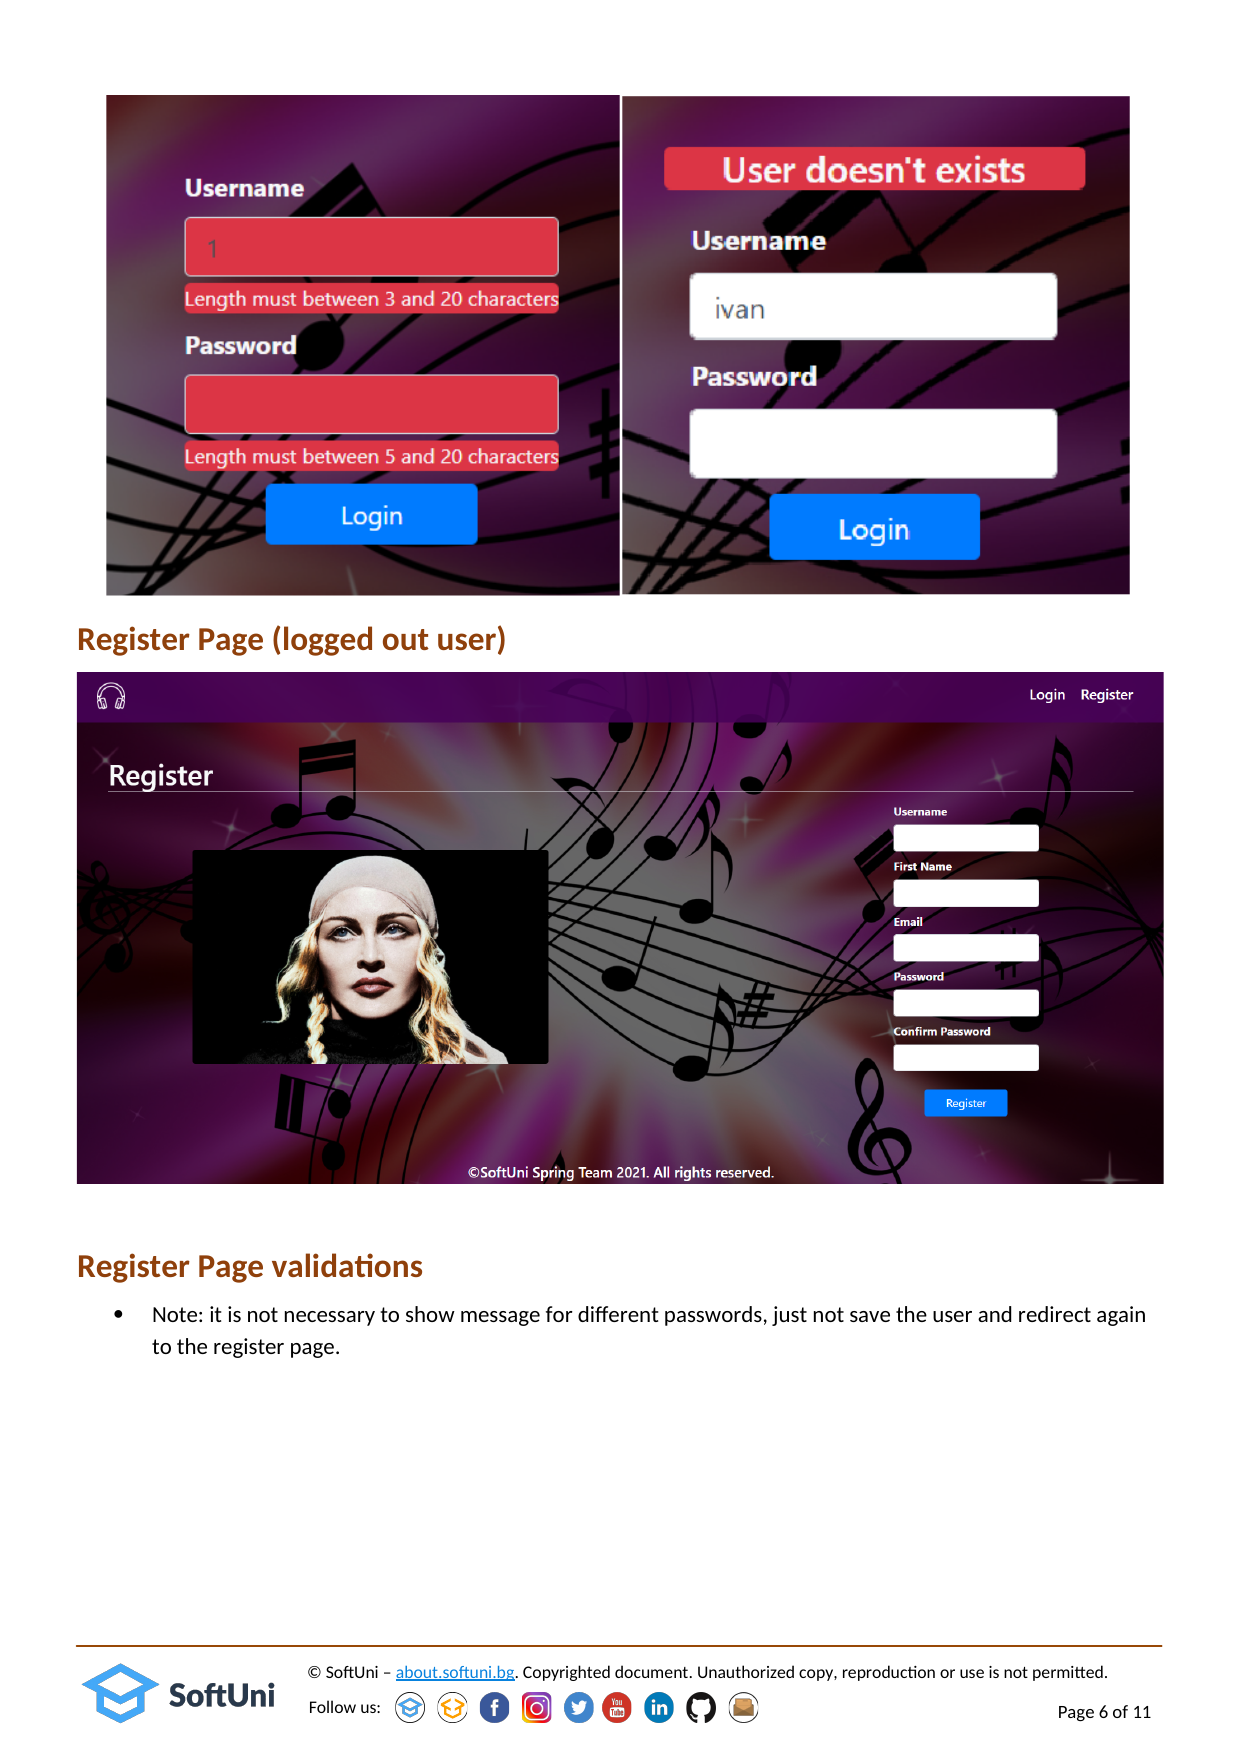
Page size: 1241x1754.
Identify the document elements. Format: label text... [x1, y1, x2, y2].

picture [76, 672, 1164, 1184]
picture [75, 1658, 281, 1729]
picture [106, 95, 1135, 602]
picture [395, 1692, 425, 1723]
subtitle Register Page (logged out user) [77, 618, 1163, 658]
picture [602, 1692, 632, 1723]
picture [728, 1692, 759, 1723]
picture [437, 1692, 468, 1723]
picture [665, 1692, 674, 1701]
list Note: it is not necessary to show message for different passwords, just not save the user and redirect again to the register page. [114, 1300, 1163, 1360]
picture [522, 1692, 552, 1723]
picture [665, 1714, 674, 1723]
picture [479, 1692, 510, 1723]
subtitle Register Page validations [77, 1245, 1163, 1285]
picture [644, 1692, 653, 1701]
picture [686, 1692, 716, 1723]
picture [658, 1705, 667, 1714]
picture [564, 1692, 594, 1723]
picture [644, 1714, 653, 1723]
